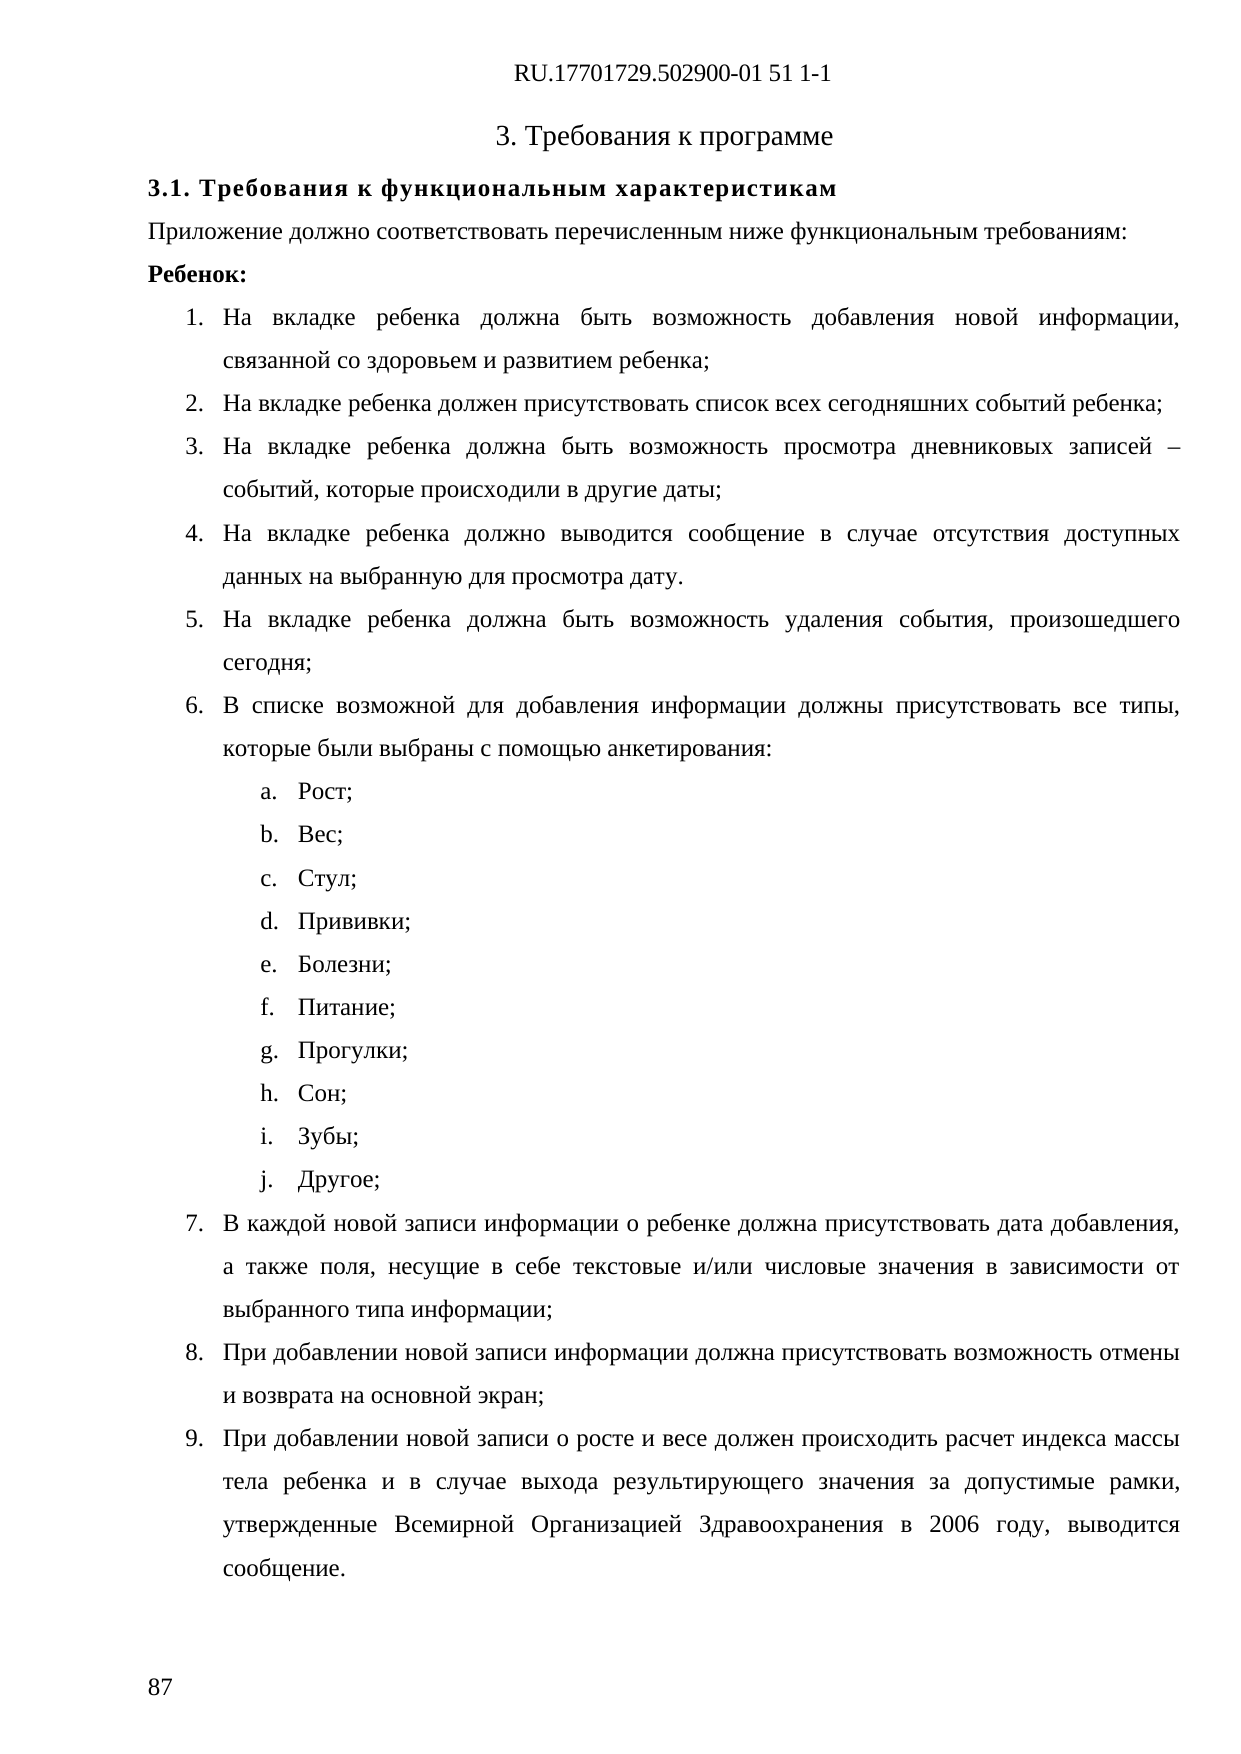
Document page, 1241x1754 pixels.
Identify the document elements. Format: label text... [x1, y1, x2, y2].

subtitle 3.1. Требования к функциональным характеристикам [148, 173, 1181, 201]
list На вкладке ребенка должна быть возможность удаления события, произошедшего сегодня; [185, 604, 1181, 676]
list Прогулки; [260, 1035, 1181, 1064]
subtitle 3. Требования к программе [148, 118, 1181, 152]
list На вкладке ребенка должна быть возможность добавления новой информации, связанной со здоровьем и развитием ребенка; [185, 302, 1181, 374]
list Прививки; [260, 906, 1181, 934]
list Другое; [260, 1164, 1181, 1193]
list Питание; [260, 992, 1181, 1021]
list Сон; [260, 1078, 1181, 1107]
list На вкладке ребенка должно выводится сообщение в случае отсутствия доступных данных на выбранную для просмотра дату. [185, 518, 1181, 589]
list При добавлении новой записи о росте и весе должен происходить расчет индекса массы тела ребенка и в случае выхода результирующего значения за допустимые рамки, утвержденные Всемирной Организацией Здравоохранения в 2006 году, выводится сообщение. [185, 1423, 1181, 1581]
list При добавлении новой записи информации должна присутствовать возможность отмены и возврата на основной экран; [185, 1337, 1181, 1409]
list Рост; [260, 776, 1181, 805]
text Приложение должно соответствовать перечисленным ниже функциональным требованиям: [148, 216, 1181, 244]
list Вес; [260, 819, 1181, 848]
list На вкладке ребенка должна быть возможность просмотра дневниковых записей – событий, которые происходили в другие даты; [185, 431, 1181, 503]
list Болезни; [260, 949, 1181, 978]
list Стул; [260, 863, 1181, 891]
list В списке возможной для добавления информации должны присутствовать все типы, которые были выбраны с помощью анкетирования: [185, 690, 1181, 762]
list В каждой новой записи информации о ребенке должна присутствовать дата добавления, а также поля, несущие в себе текстовые и/или числовые значения в зависимости от выбранного типа информации; [185, 1208, 1181, 1323]
list Зубы; [260, 1121, 1181, 1150]
text Ребенок: [148, 259, 1181, 288]
list На вкладке ребенка должен присутствовать список всех сегодняшних событий ребенка; [185, 388, 1181, 417]
